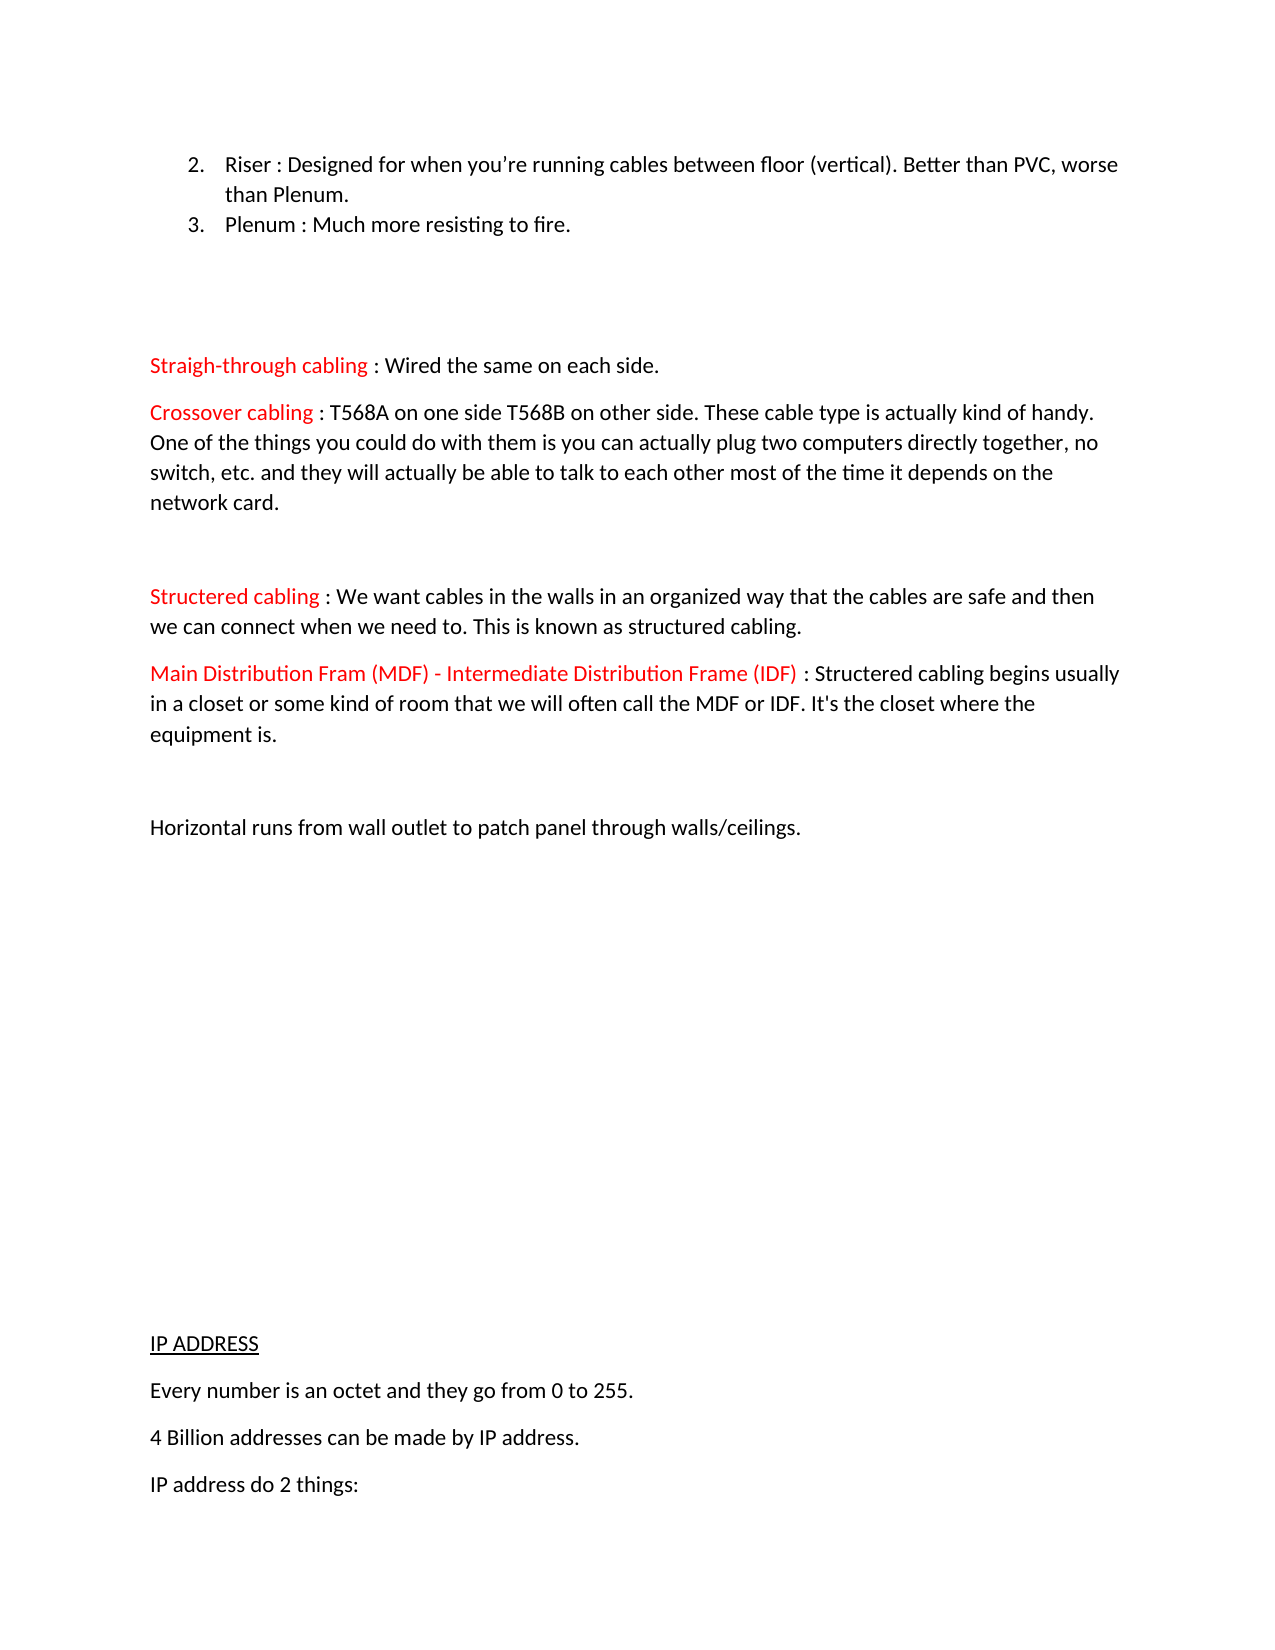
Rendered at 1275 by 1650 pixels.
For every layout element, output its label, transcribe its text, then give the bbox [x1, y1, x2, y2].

text Structered cabling : We want cables in the walls in an organized way that the cables are safe and then we can connect when we need to. This is known as structured cabling. [150, 582, 1125, 641]
text IP address do 2 things: [150, 1470, 1125, 1498]
text IP ADDRESS [150, 1329, 1125, 1357]
text Straigh-through cabling : Wired the same on each side. [150, 351, 1125, 379]
list Riser : Designed for when you’re running cables between floor (vertical). Better than PVC, worse than Plenum. [187, 150, 1125, 208]
text Horizontal runs from wall outlet to patch panel through walls/ceilings. [150, 813, 1125, 842]
text Main Distribution Fram (MDF) - Intermediate Distribution Frame (IDF) : Structered cabling begins usually in a closet or some kind of room that we will often call the MDF or IDF. It's the closet where the equipment is. [150, 659, 1125, 748]
text Every number is an octet and they go from 0 to 255. [150, 1376, 1125, 1404]
text Crossover cabling : T568A on one side T568B on other side. These cable type is actually kind of handy. One of the things you could do with them is you can actually plug two computers directly together, no switch, etc. and they will actually be able to talk to each other most of the time it depends on the network card. [150, 398, 1125, 517]
list Plenum : Much more resisting to fire. [187, 210, 1125, 238]
text 4 Billion addresses can be made by IP address. [150, 1423, 1125, 1451]
